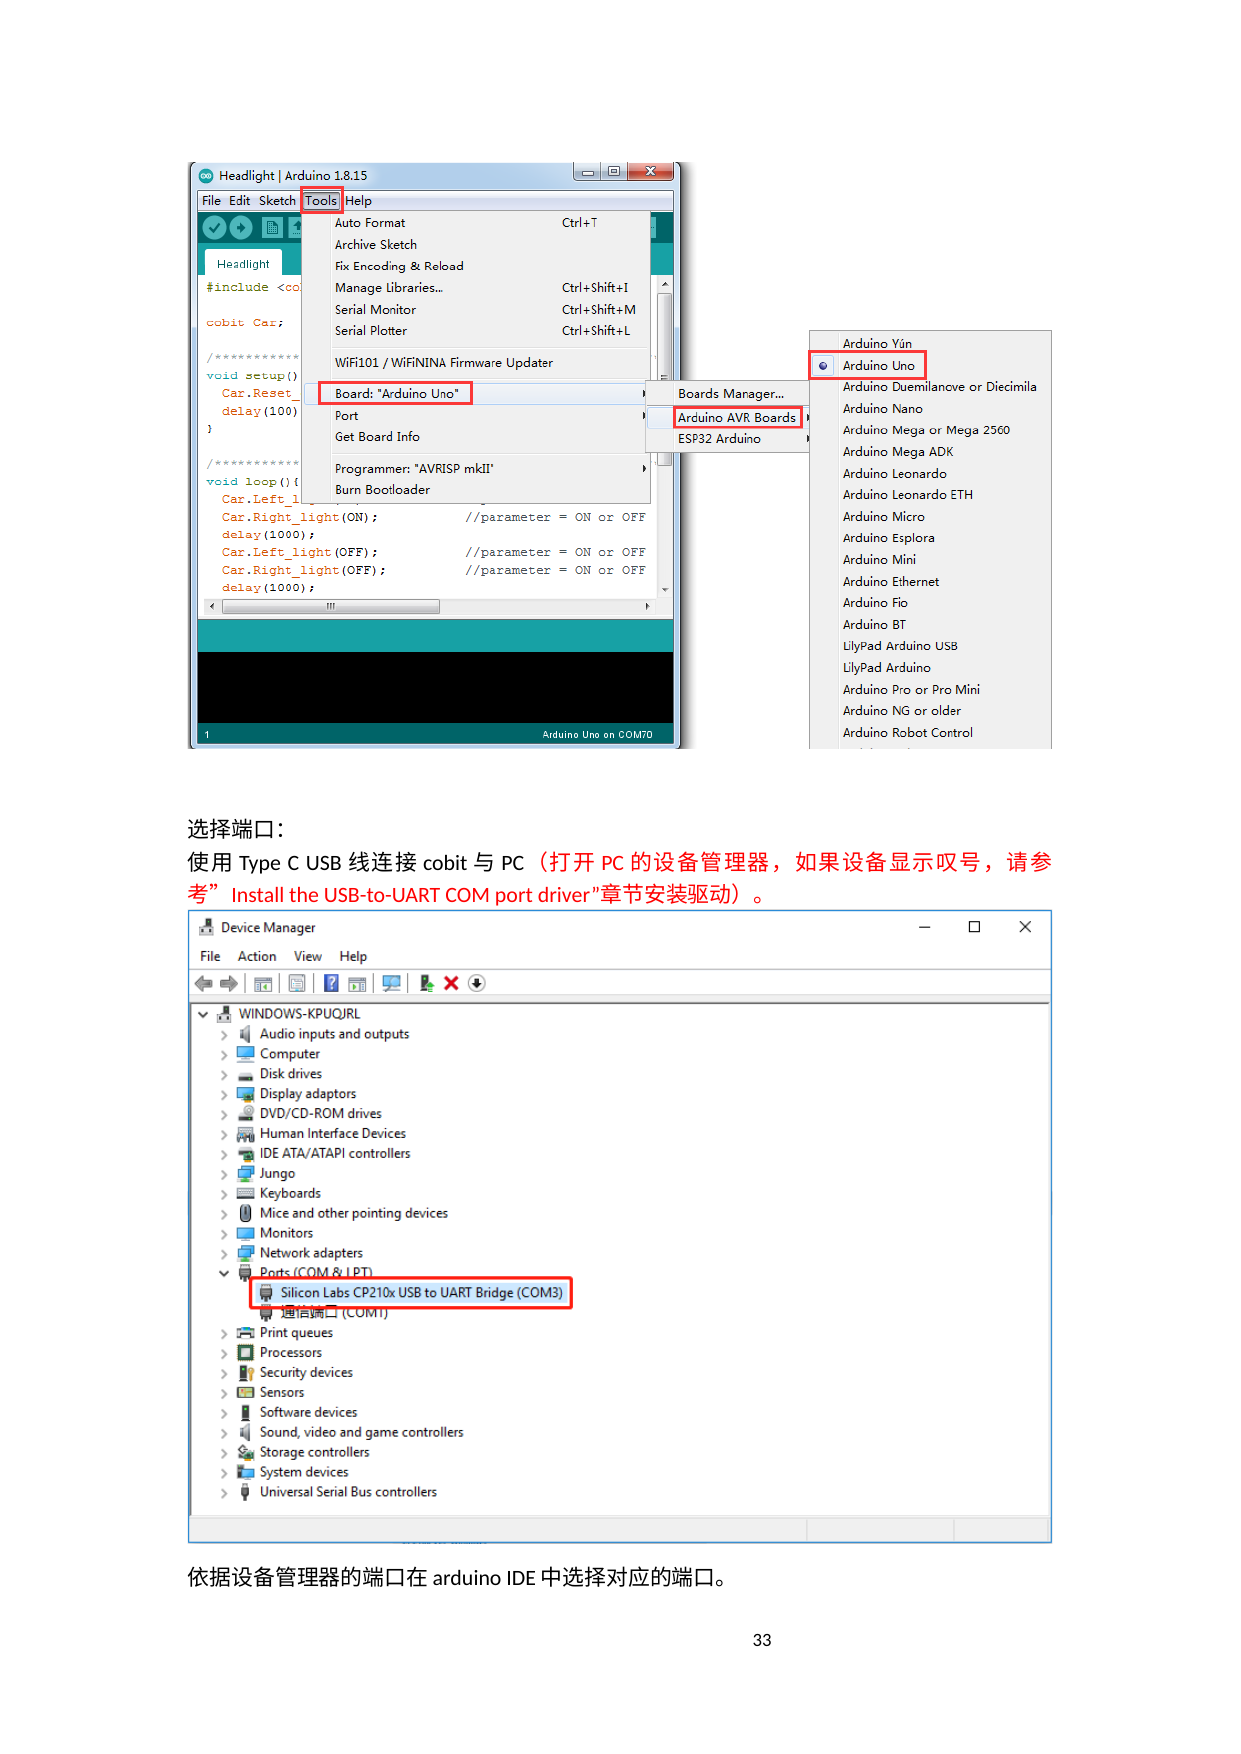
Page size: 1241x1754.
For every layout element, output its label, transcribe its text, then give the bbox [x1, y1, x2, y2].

text 选择端口： [187, 812, 1053, 844]
text 使用Type C USB线连接cobit与PC（打开PC的设备管理器，如果设备显示叹号，请参考”Install the USB-to-UART COM port driver”章节安装驱动）。 [187, 844, 1053, 909]
picture [187, 162, 1053, 749]
text 依据设备管理器的端口在arduino IDE中选择对应的端口。 [187, 1559, 1053, 1592]
picture [187, 909, 1053, 1544]
